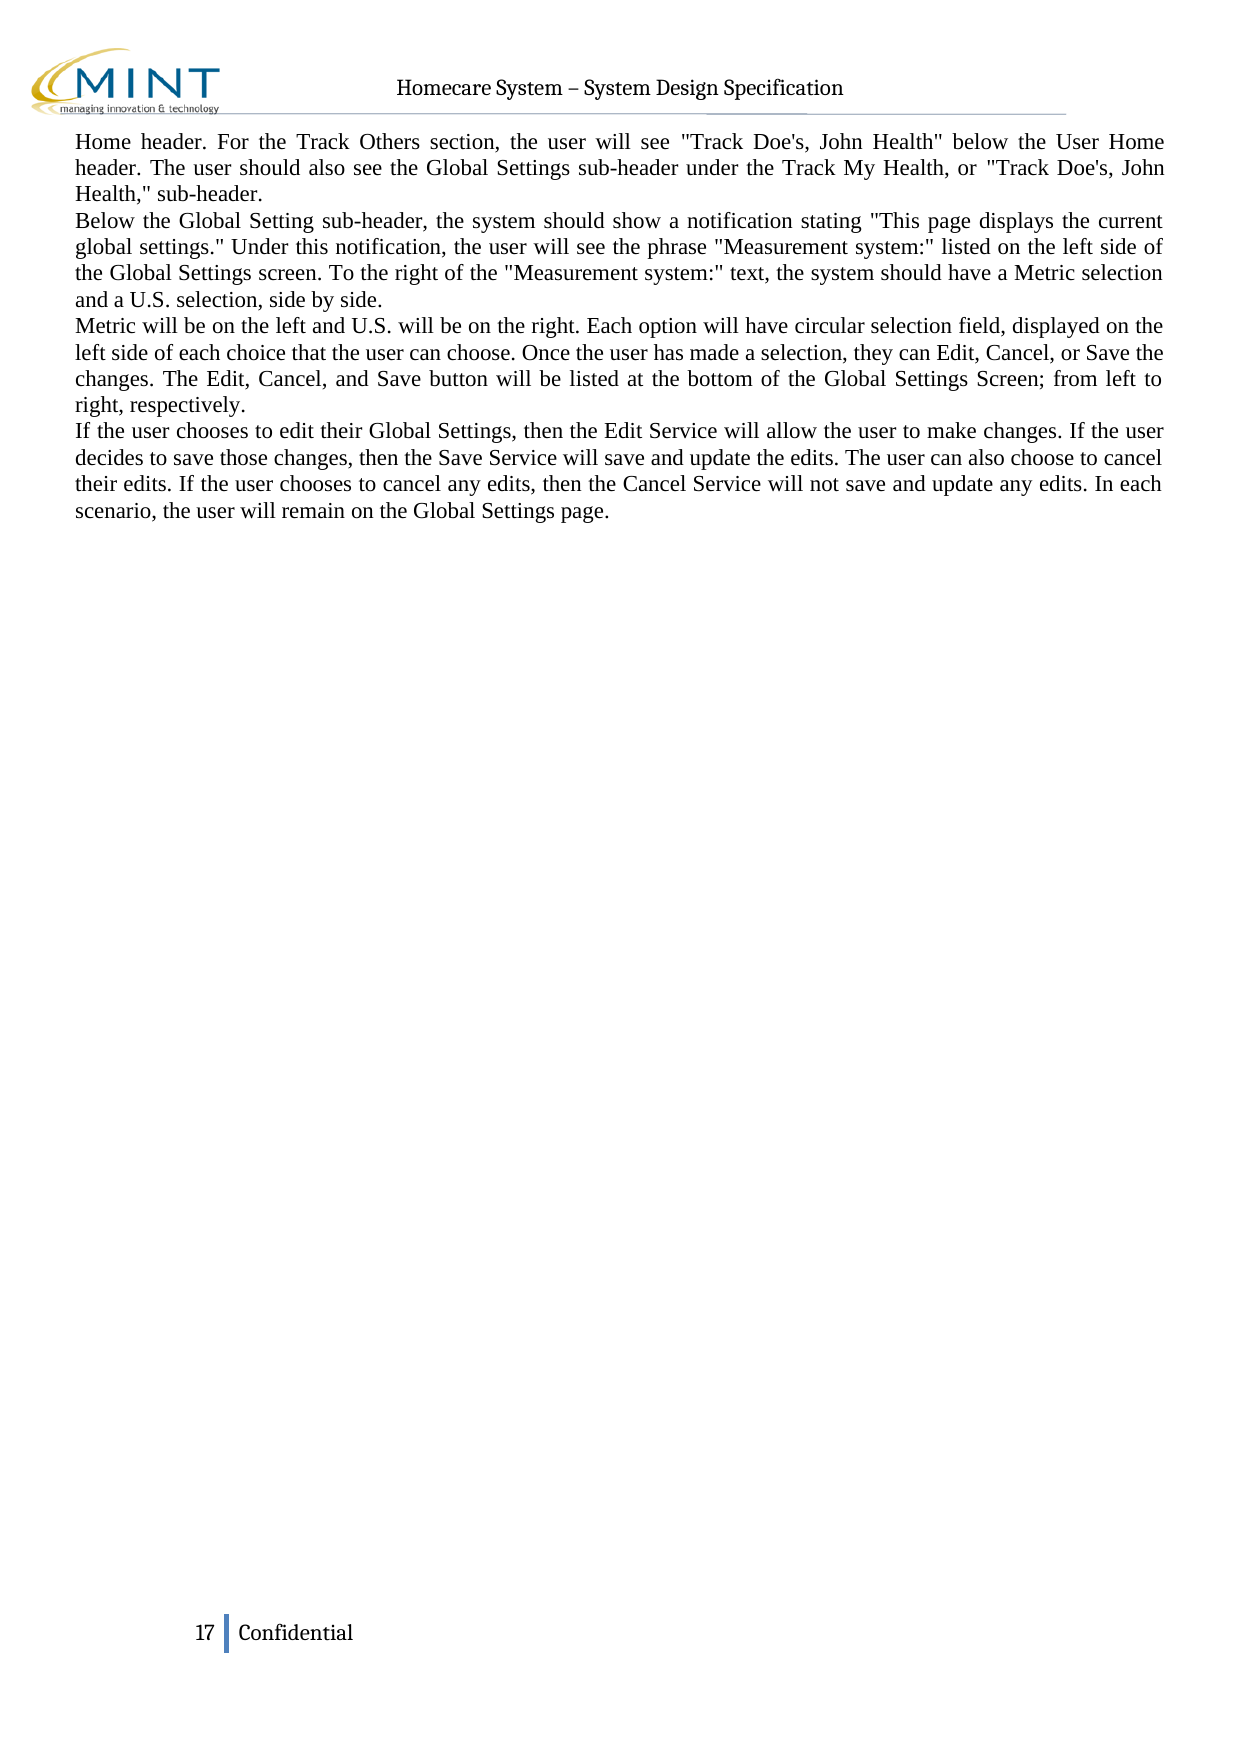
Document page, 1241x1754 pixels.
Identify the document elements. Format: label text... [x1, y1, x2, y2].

text Below the Global Setting sub-header, the system should show a notification stating "This page displays the current global settings." Under this notification, the user will see the phrase "Measurement system:" listed on the left side of the Global Settings screen. To the right of the "Measurement system:" text, the system should have a Metric selection and a U.S. selection, side by side. [75, 207, 1165, 312]
picture [31, 48, 220, 115]
text Metric will be on the left and U.S. will be on the right. Each option will have circular selection field, displayed on the left side of each choice that the user can choose. Once the user has made a selection, they can Edit, Cancel, or Save the changes. The Edit, Cancel, and Save button will be listed at the bottom of the Global Settings Screen; from left to right, respectively. [75, 312, 1165, 418]
text If the user chooses to edit their Global Settings, then the Edit Service will allow the user to make changes. If the user decides to save those changes, then the Save Service will save and update the edits. The user can also choose to cancel their edits. If the user chooses to cancel any edits, then the Cancel Service will not save and update any edits. In each scenario, the user will remain on the Global Settings page. [75, 418, 1165, 523]
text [75, 128, 1165, 207]
